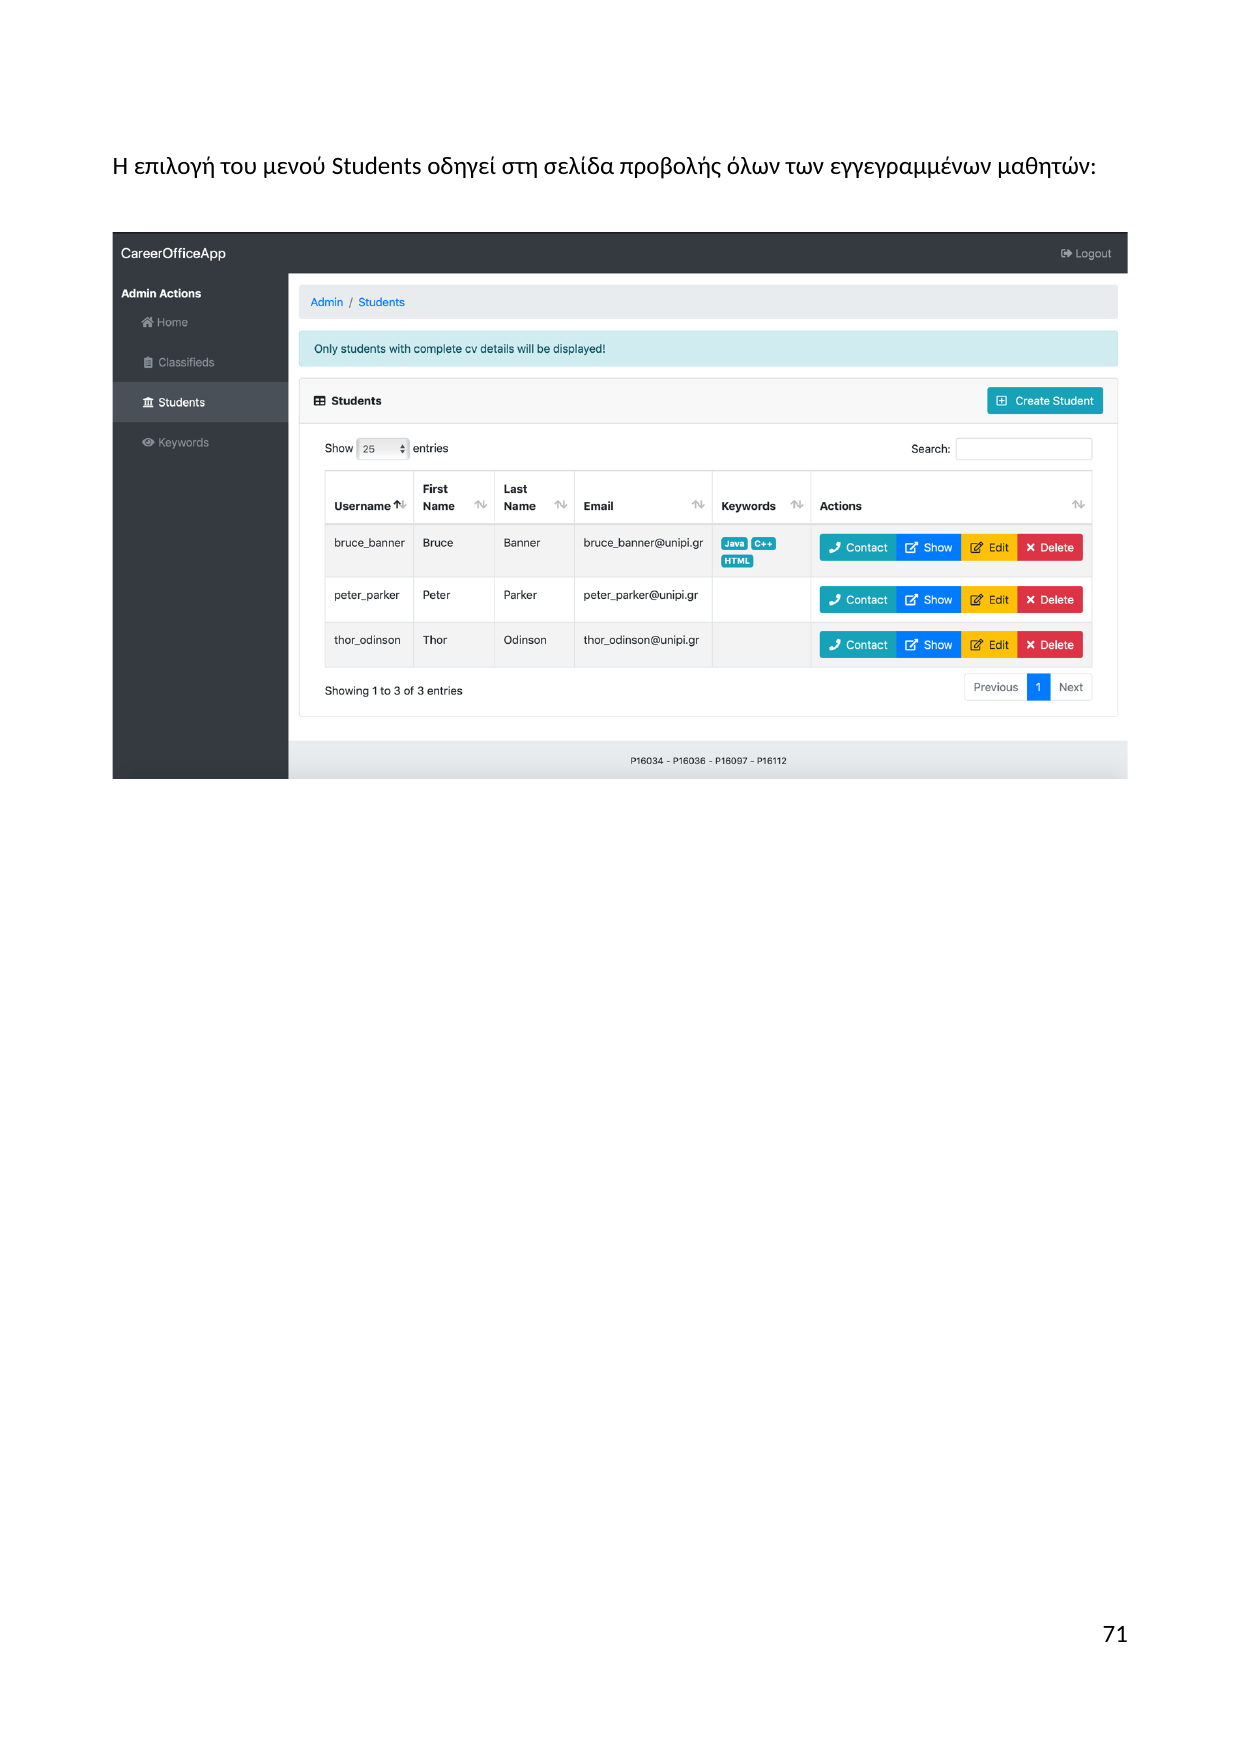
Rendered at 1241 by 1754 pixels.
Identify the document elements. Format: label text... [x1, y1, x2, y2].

text Η επιλογή του μενού Students οδηγεί στη σελίδα προβολής όλων των εγγεγραμμένων μαθητών: [112, 150, 1128, 181]
picture [112, 232, 1128, 779]
